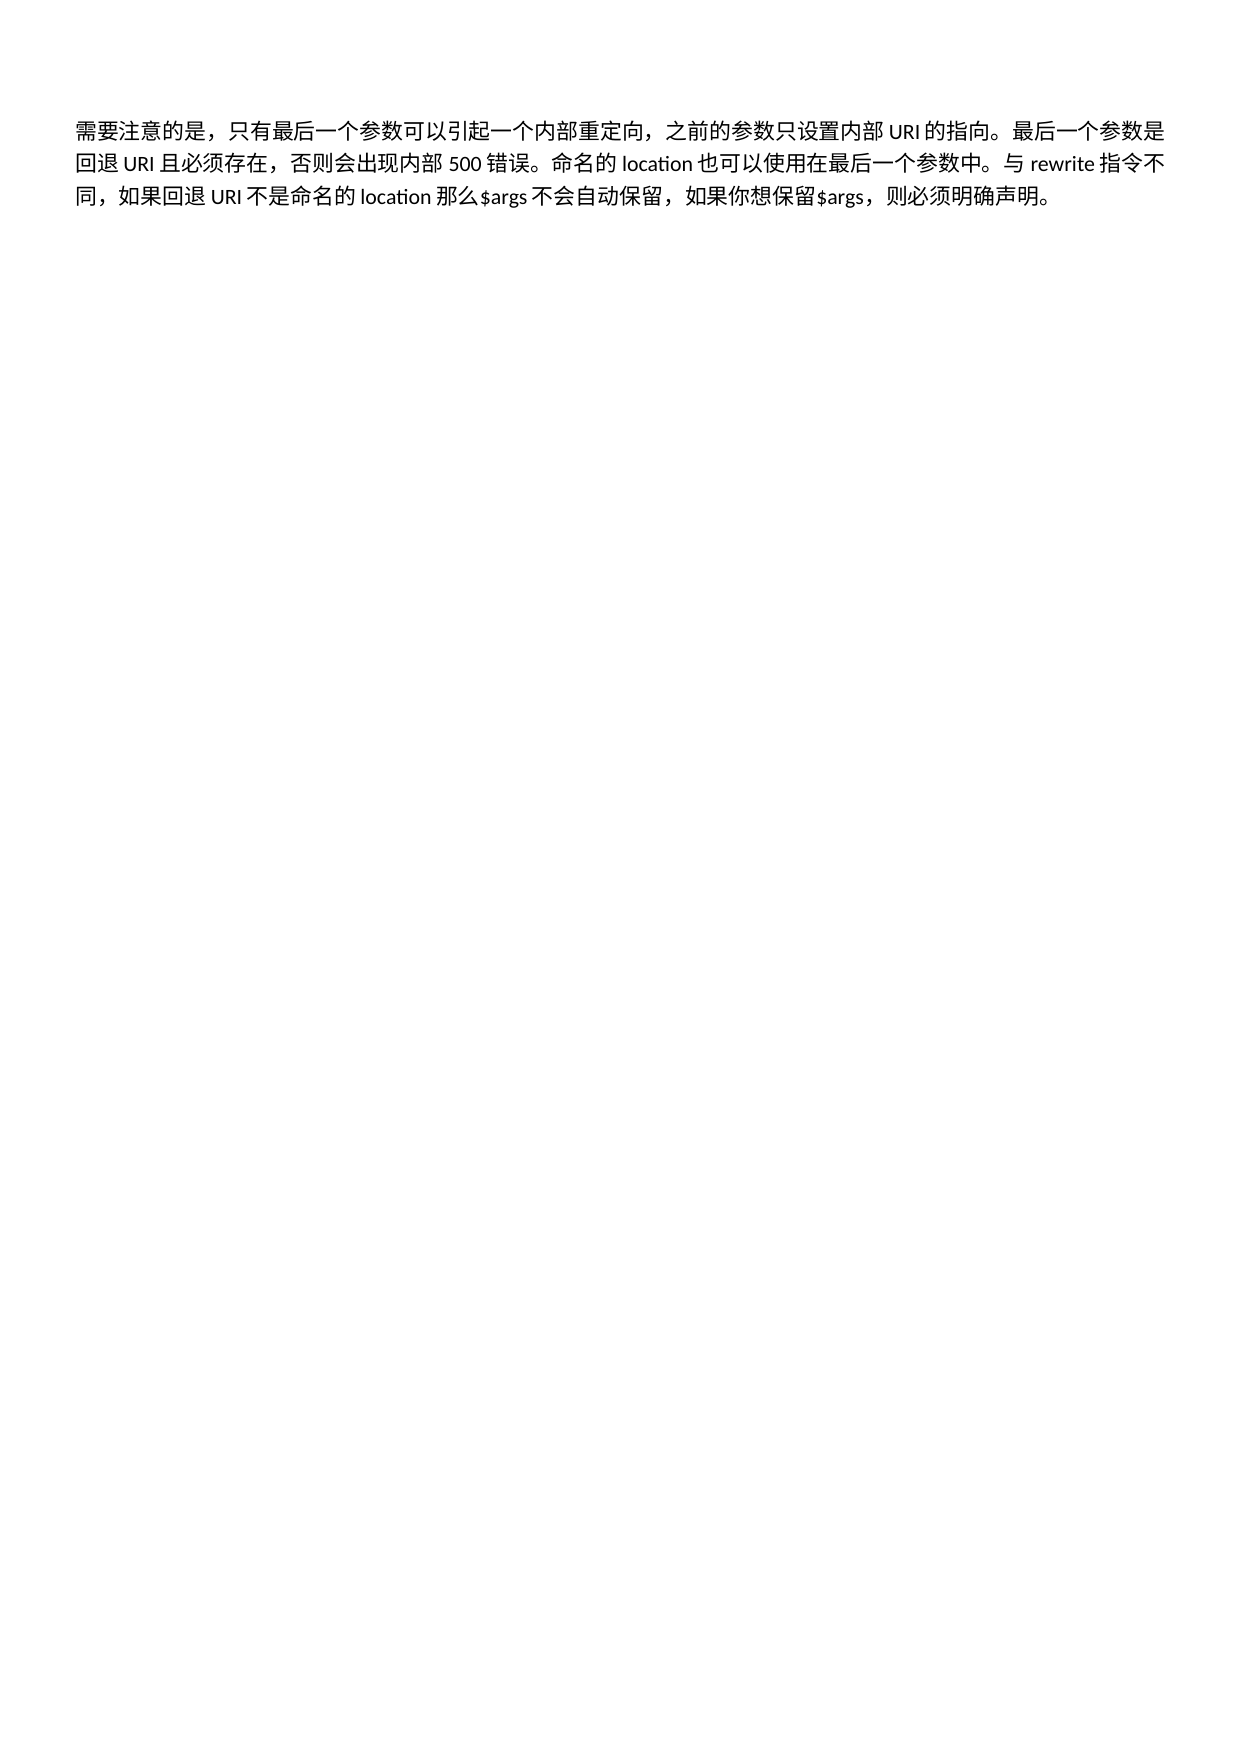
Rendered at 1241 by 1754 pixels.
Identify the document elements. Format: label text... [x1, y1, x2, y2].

text 需要注意的是，只有最后一个参数可以引起一个内部重定向，之前的参数只设置内部URI的指向。最后一个参数是回退URI且必须存在，否则会出现内部500错误。命名的location也可以使用在最后一个参数中。与rewrite指令不同，如果回退URI不是命名的location那么$args不会自动保留，如果你想保留$args，则必须明确声明。 [75, 113, 1165, 211]
